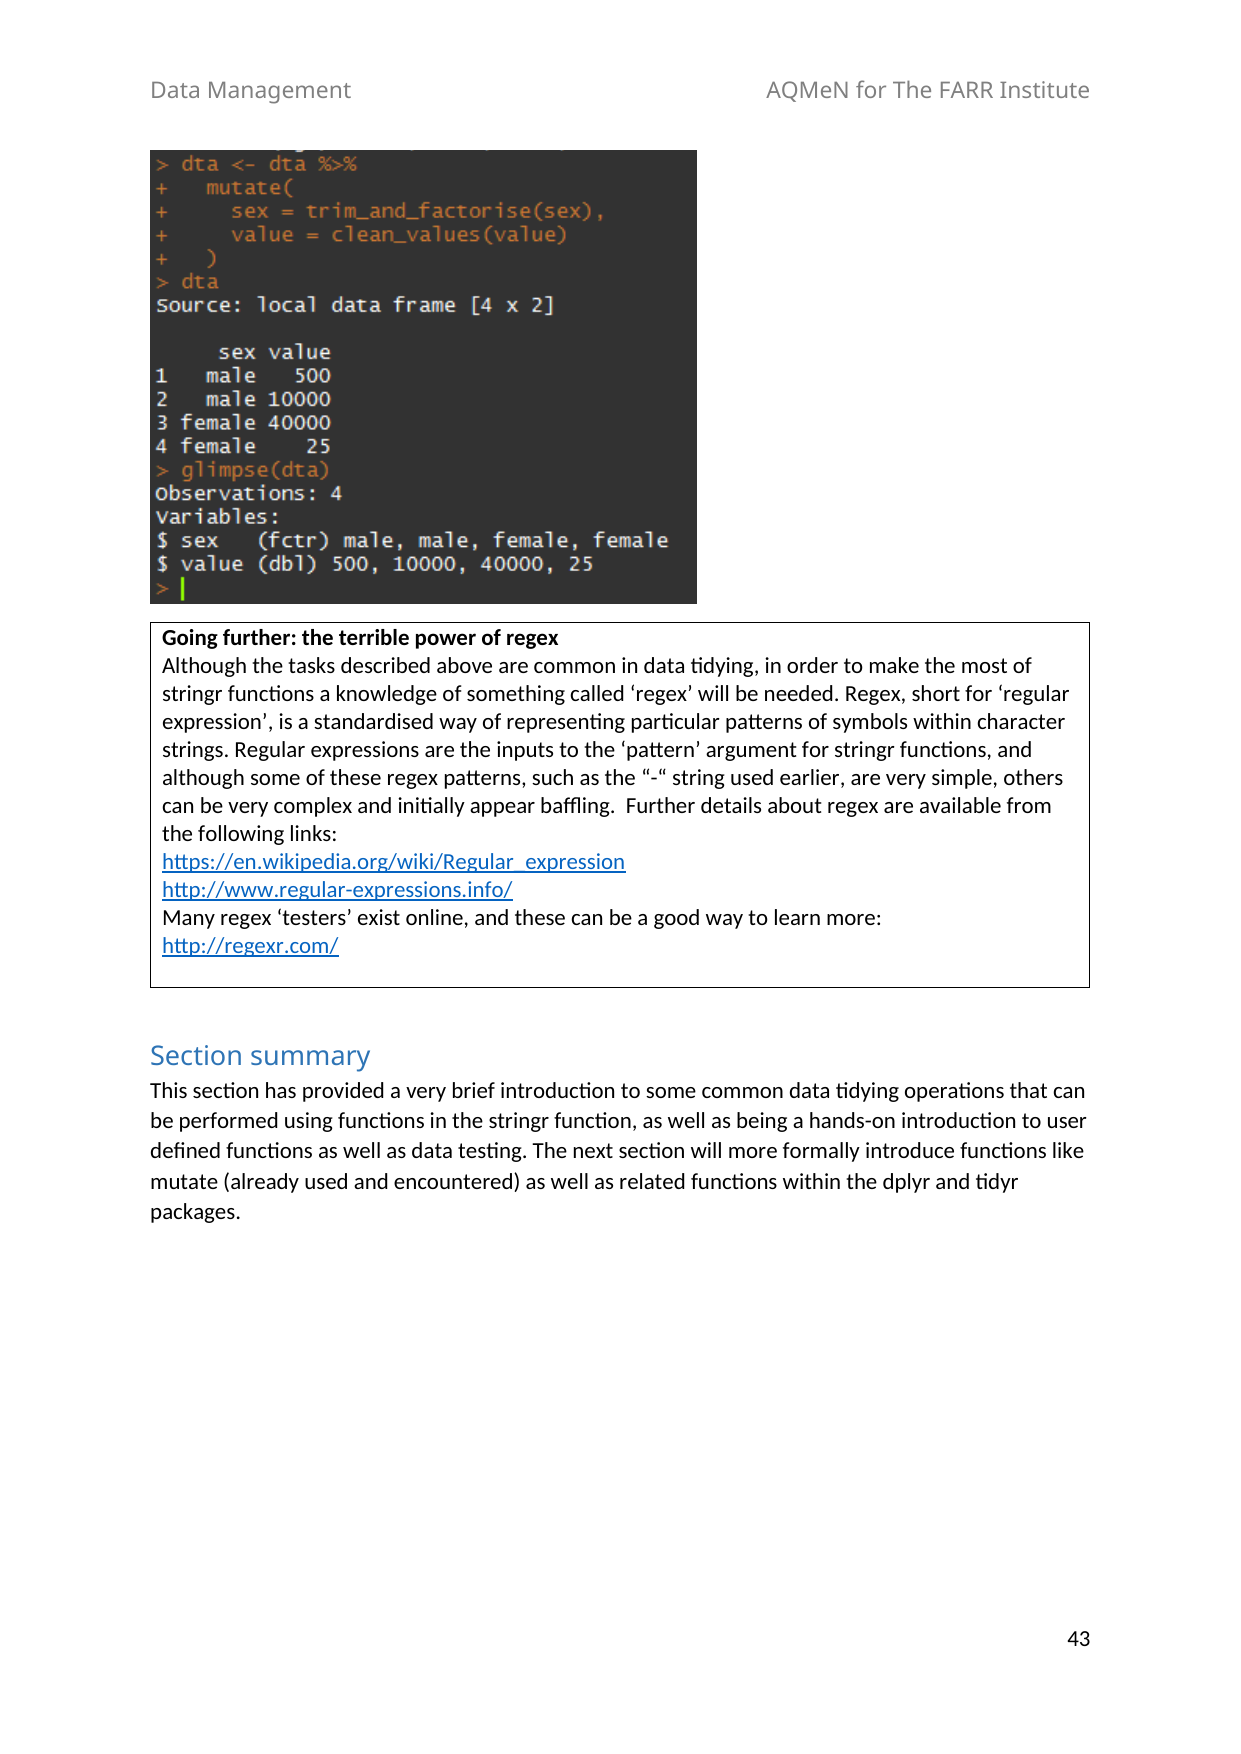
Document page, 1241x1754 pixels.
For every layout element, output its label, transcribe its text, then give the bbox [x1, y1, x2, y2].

picture [150, 150, 697, 604]
subtitle Section summary [150, 1036, 1090, 1073]
text This section has provided a very brief introduction to some common data tidying operations that can be performed using functions in the stringr function, as well as being a hands-on introduction to user defined functions as well as data testing. The next section will more formally introduce functions like mutate (already used and encountered) as well as related functions within the dplyr and tidyr packages. [150, 1076, 1090, 1225]
table_header Going further: the terrible power of regex Although the tasks described above are common in data tidying, in order to make the most of stringr functions a knowledge of something called ‘regex’ will be needed. Regex, short for ‘regular expression’, is a standardised way of representing particular patterns of symbols within character strings. Regular expressions are the inputs to the ‘pattern’ argument for stringr functions, and although some of these regex patterns, such as the “-“ string used earlier, are very simple, others can be very complex and initially appear baffling. Further details about regex are available from the following links: https://en.wikipedia.org/wiki/Regular_expression http://www.regular-expressions.info/ Many regex ‘testers’ exist online, and these can be a good way to learn more: http://regexr.com/ [151, 623, 1089, 987]
